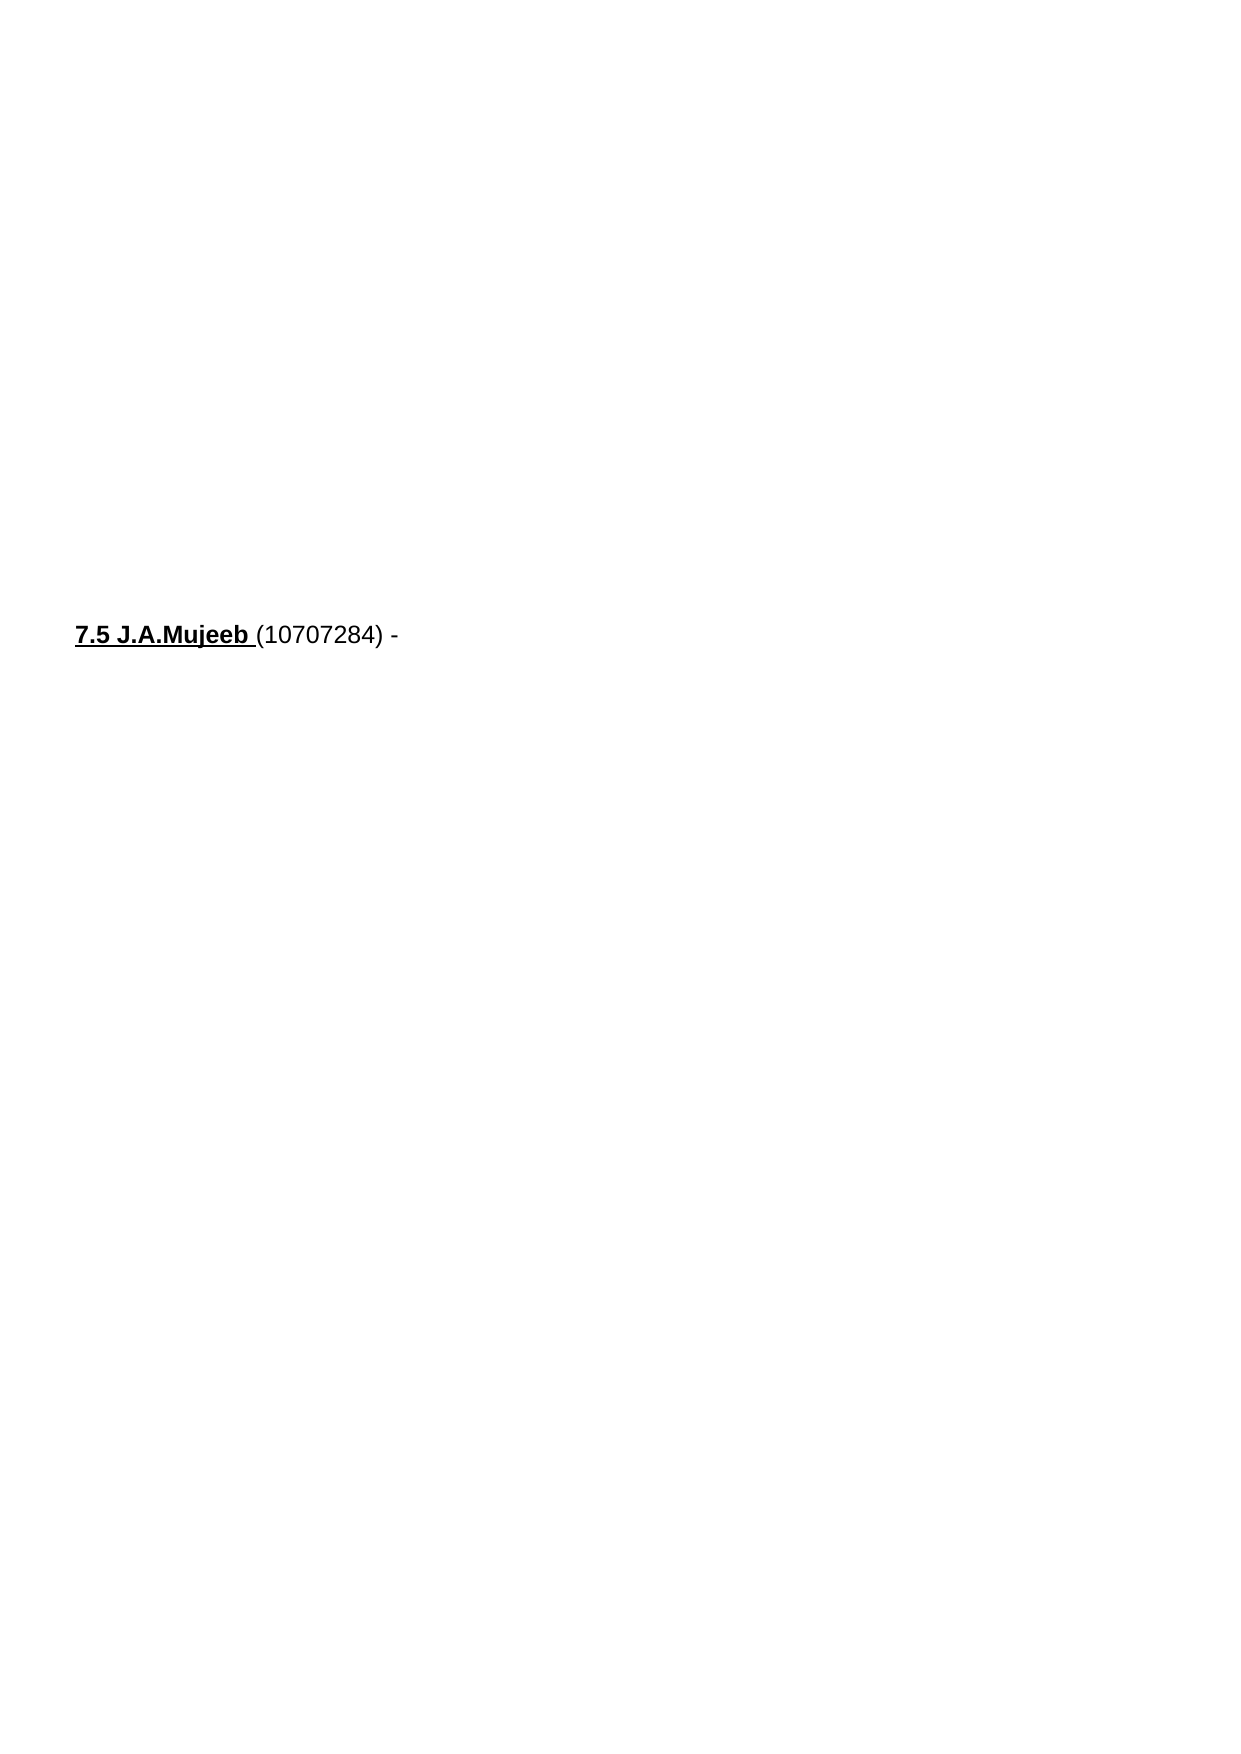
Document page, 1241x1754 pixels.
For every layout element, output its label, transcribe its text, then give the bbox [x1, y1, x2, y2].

list 7.5 J.A.Mujeeb (10707284) - [75, 620, 1165, 649]
